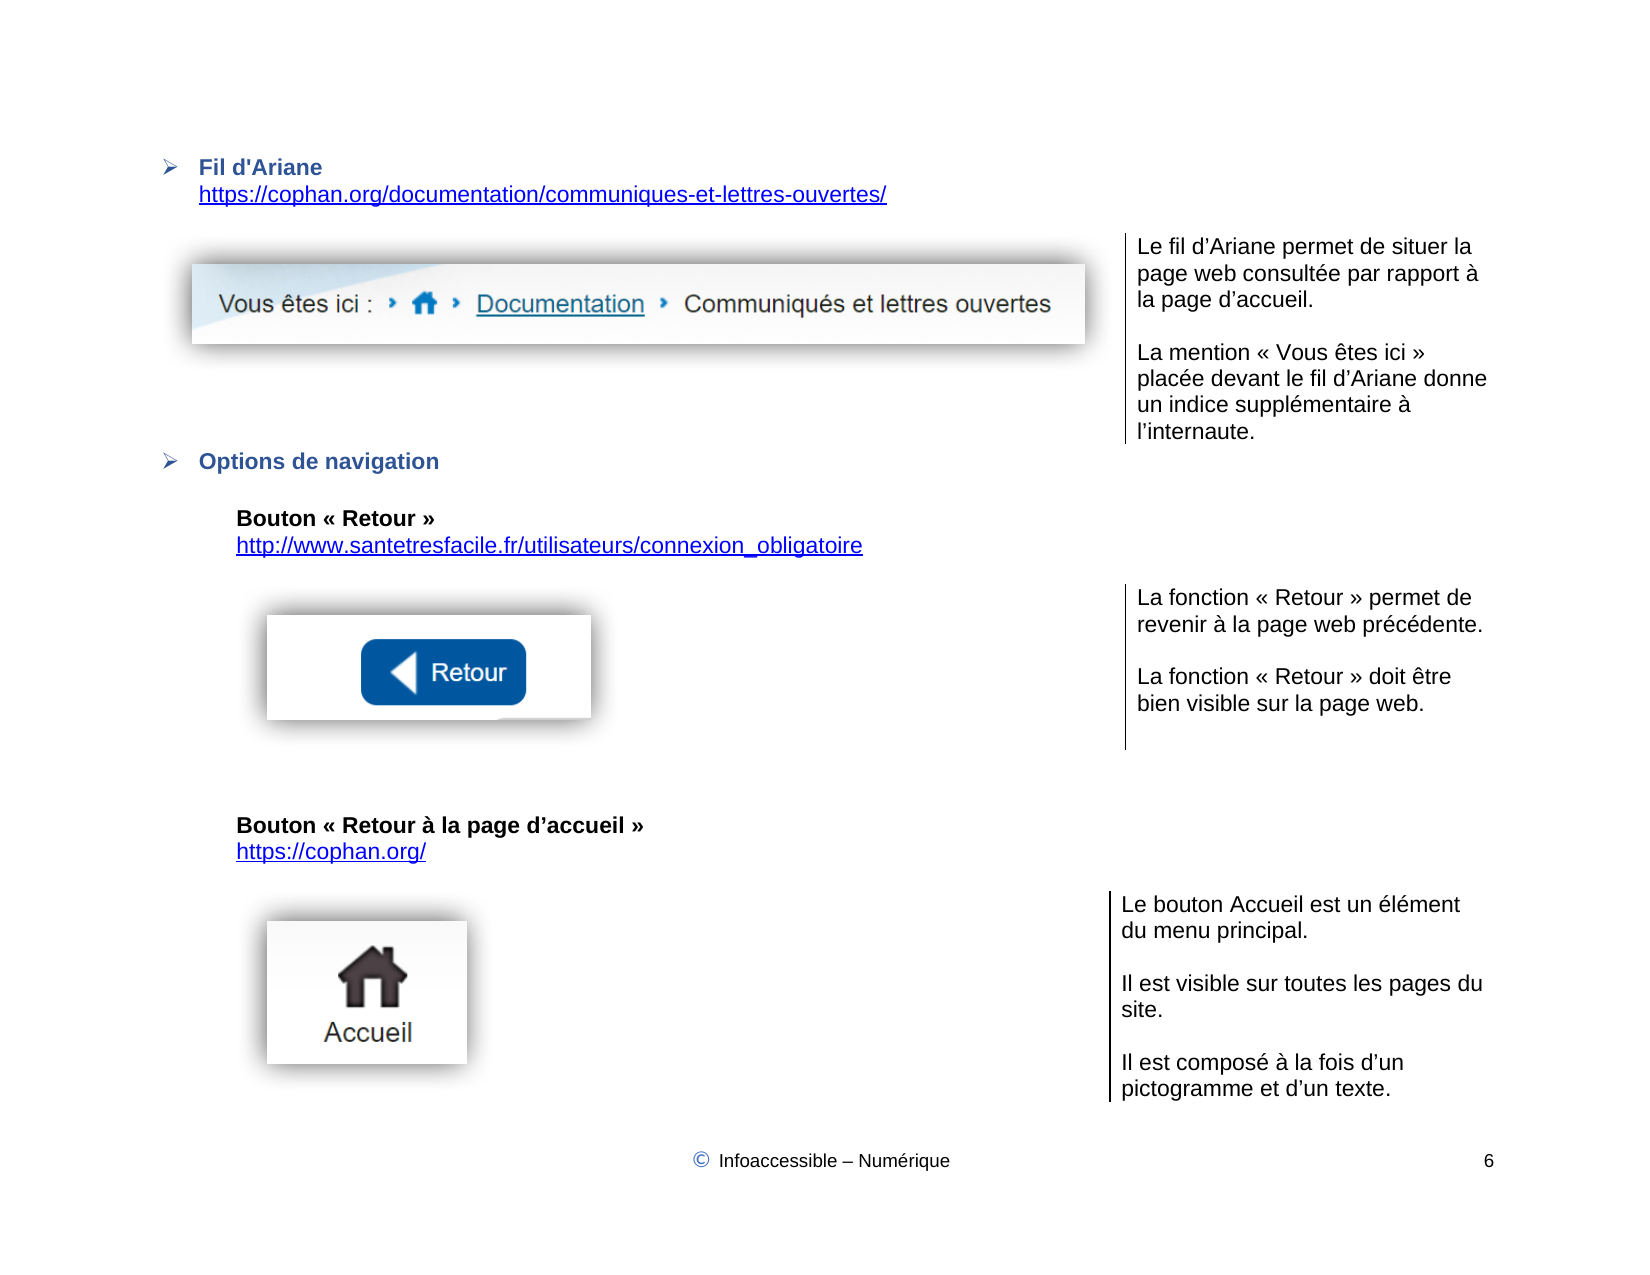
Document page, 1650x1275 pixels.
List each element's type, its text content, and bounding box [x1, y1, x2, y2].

table_header Fil d'Ariane https://cophan.org/documentation/communiques-et-lettres-ouvertes/ [150, 150, 1500, 233]
table_cell Le bouton Accueil est un élément du menu principal. Il est visible sur toutes les pages du site. Il est composé à la fois d’un pictogramme et d’un texte. [1111, 891, 1500, 1102]
table_cell [150, 584, 1125, 750]
table_cell Bouton « Retour à la page d’accueil » https://cophan.org/ [150, 750, 1500, 891]
table_cell Le fil d’Ariane permet de situer la page web consultée par rapport à la page d’accueil. La mention « Vous êtes ici » placée devant le fil d’Ariane donne un indice supplémentaire à l’internaute. [1126, 233, 1500, 444]
table_cell Bouton « Retour » http://www.santetresfacile.fr/utilisateurs/connexion_obligatoire [150, 501, 1500, 584]
table_cell Options de navigation [150, 444, 1500, 501]
table_cell La fonction « Retour » permet de revenir à la page web précédente. La fonction « Retour » doit être bien visible sur la page web. [1126, 584, 1500, 750]
table_cell [150, 891, 1109, 1102]
table_cell [150, 233, 1125, 444]
